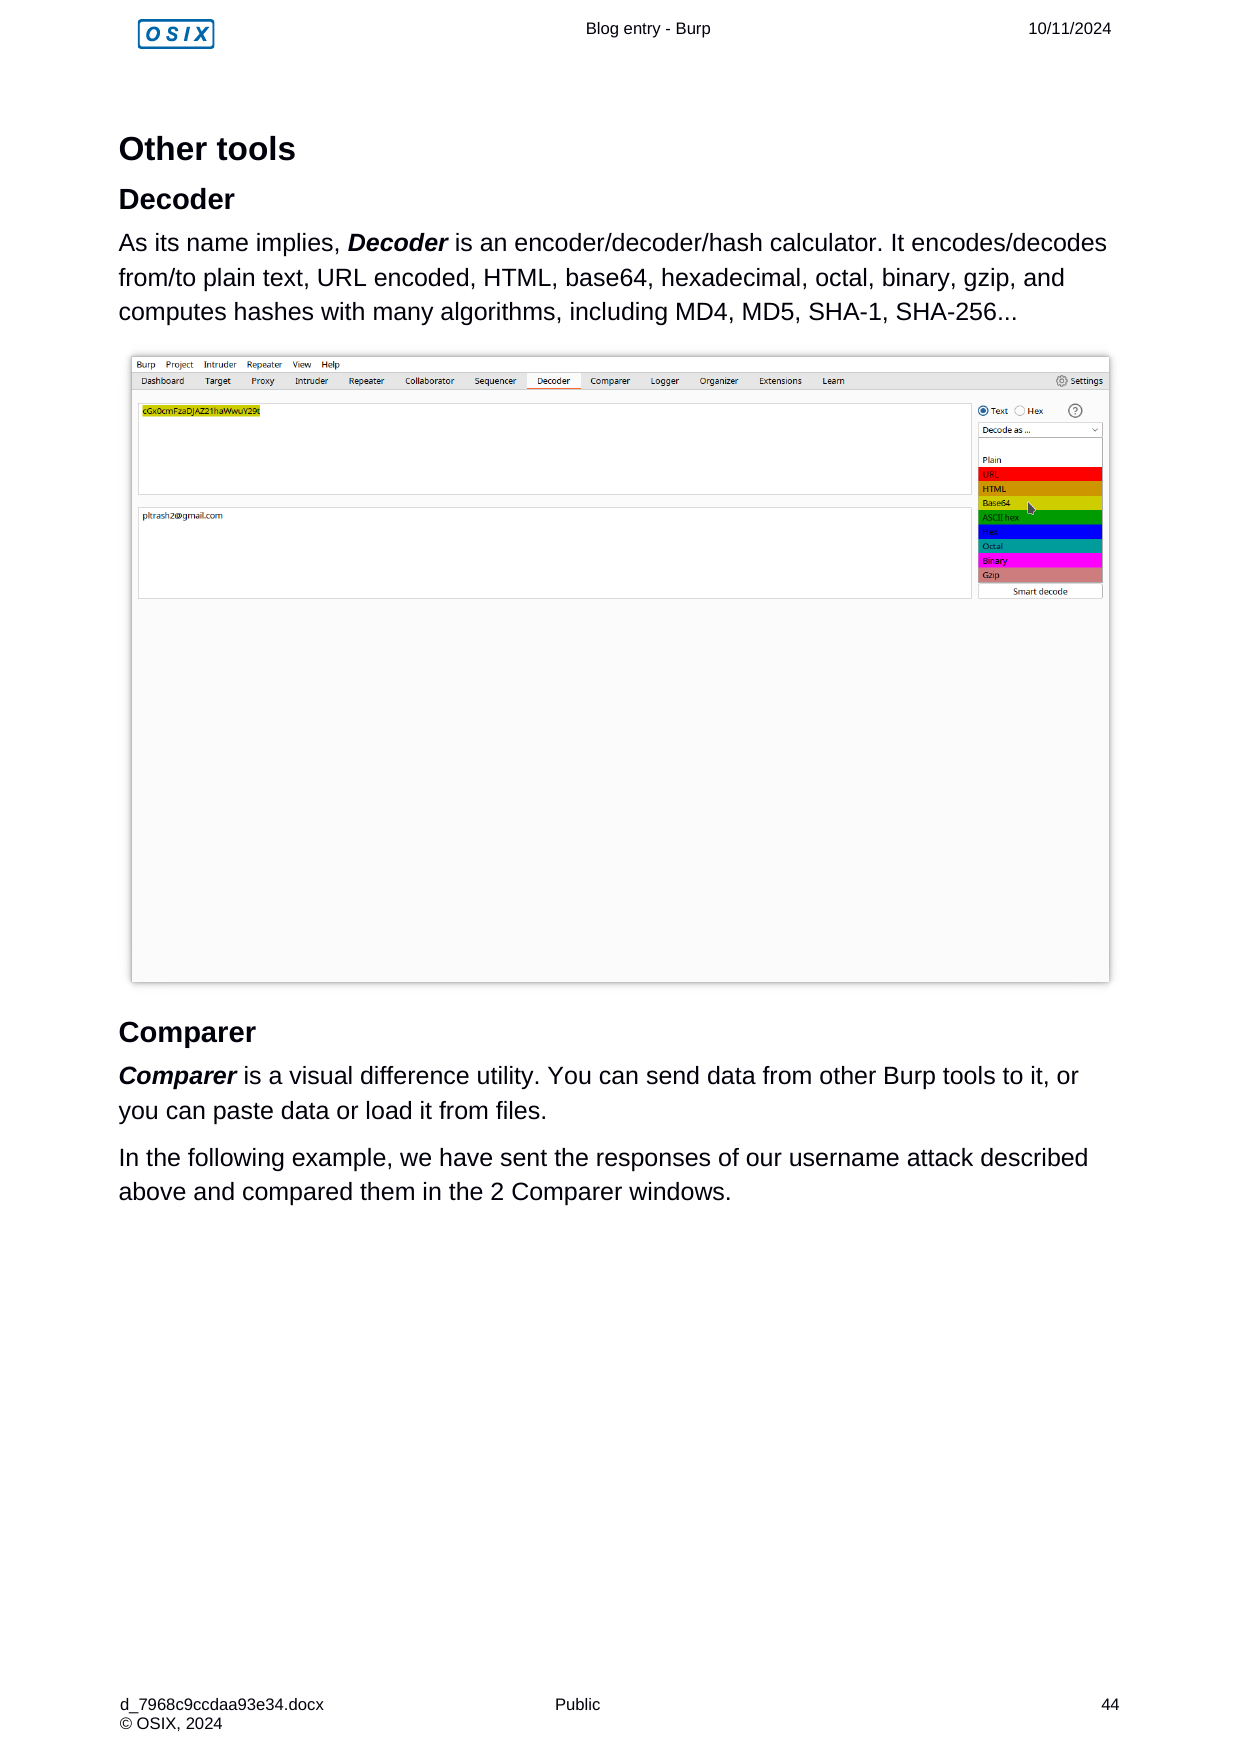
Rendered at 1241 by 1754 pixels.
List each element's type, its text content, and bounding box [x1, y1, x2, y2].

picture [118, 343, 1122, 995]
subtitle Other tools [118, 129, 1122, 167]
text In the following example, we have sent the responses of our username attack described above and compared them in the 2 Comparer windows. [118, 1143, 1122, 1206]
subtitle Decoder [118, 182, 1122, 216]
text As its name implies, Decoder is an encoder/decoder/hash calculator. It encodes/decodes from/to plain text, URL encoded, HTML, base64, hexadecimal, octal, binary, gzip, and computes hashes with many algorithms, including MD4, MD5, SHA-1, SHA-256... [118, 228, 1122, 326]
subtitle Comparer [118, 995, 1122, 1049]
text Comparer is a visual difference utility. You can send data from other Burp tools to it, or you can paste data or load it from files. [118, 1061, 1122, 1124]
picture [137, 19, 215, 49]
